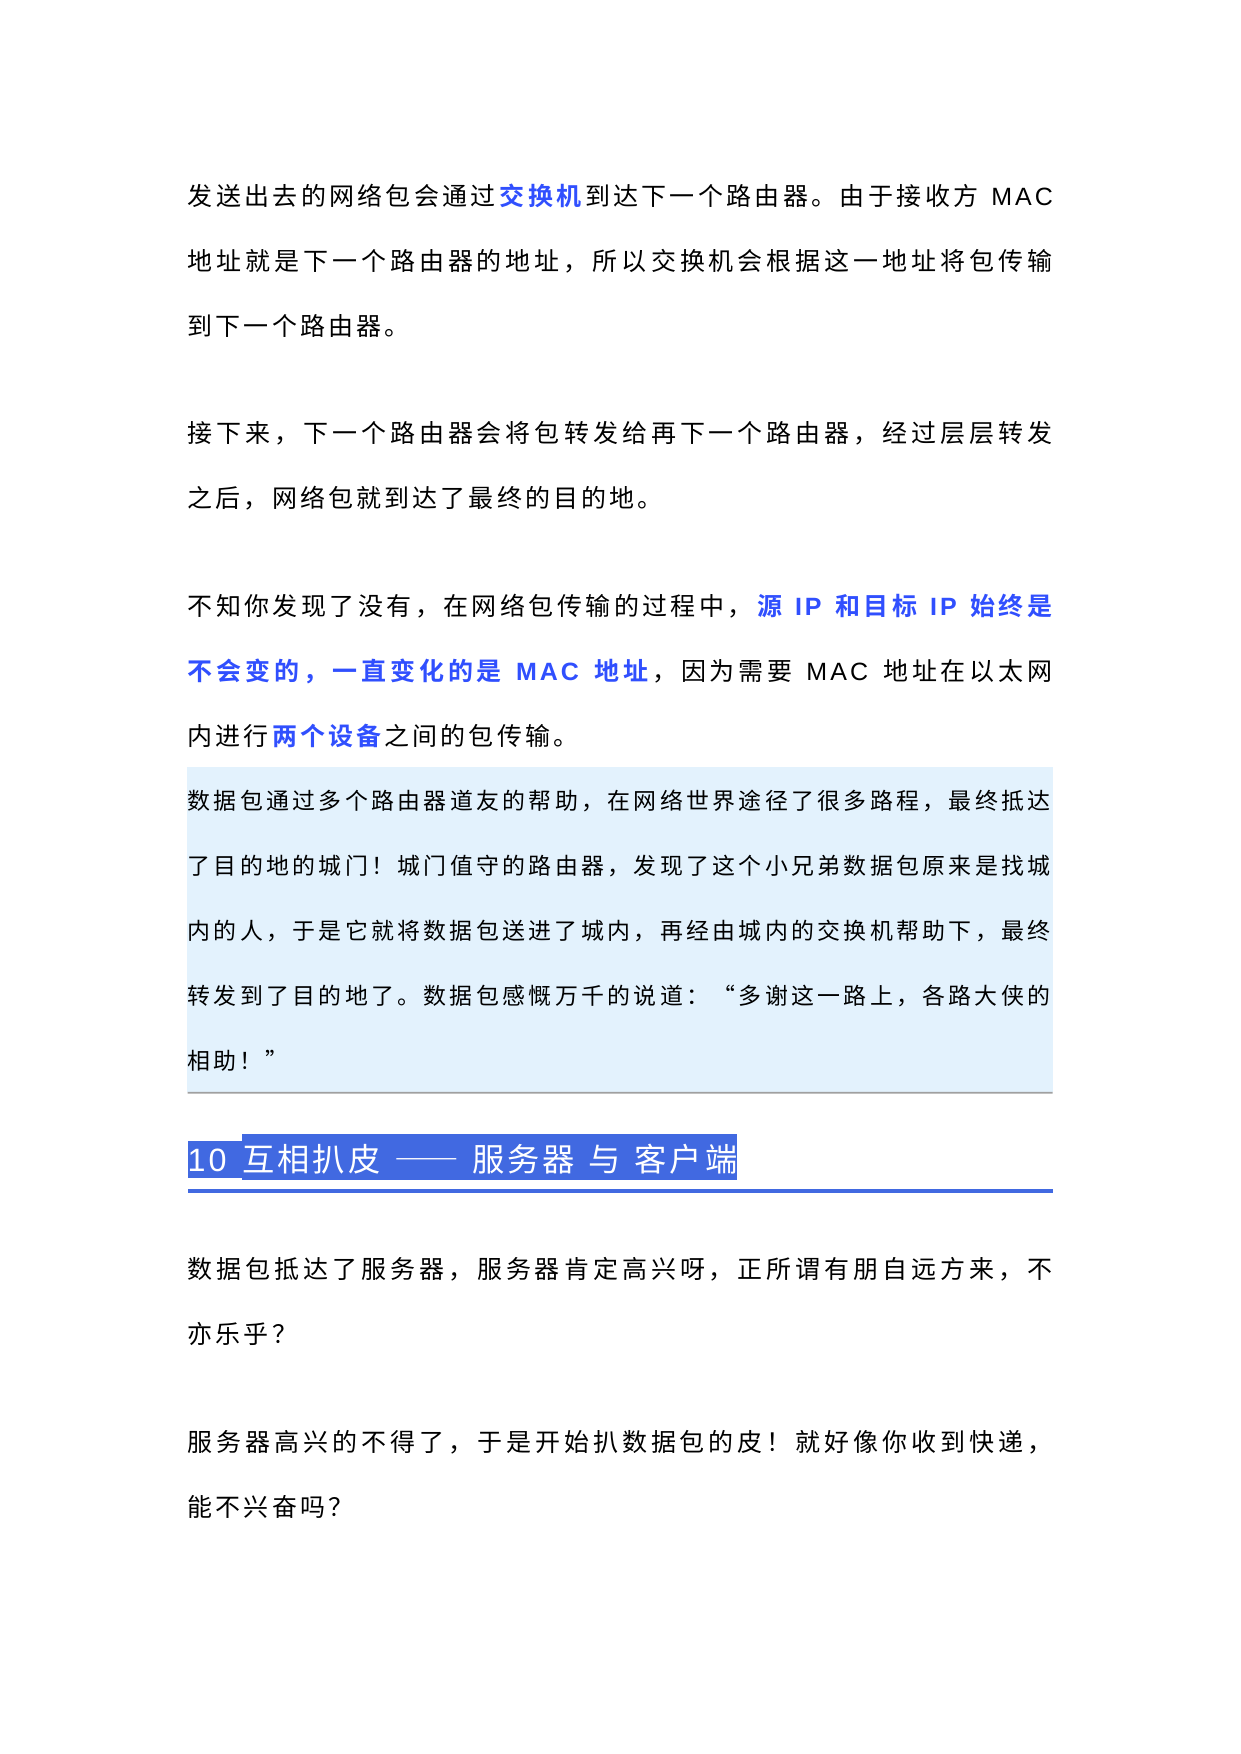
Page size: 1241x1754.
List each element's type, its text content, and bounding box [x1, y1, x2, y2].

text 发送出去的网络包会通过交换机到达下一个路由器。由于接收方 MAC 地址就是下一个路由器的地址，所以交换机会根据这一地址将包传输到下一个路由器。 [187, 162, 1053, 357]
text 10 互相扒皮 —— 服务器 与 客户端 [187, 1124, 1053, 1193]
text 接下来，下一个路由器会将包转发给再下一个路由器，经过层层转发之后，网络包就到达了最终的目的地。 [187, 399, 1053, 529]
text 服务器高兴的不得了，于是开始扒数据包的皮！就好像你收到快递，能不兴奋吗？ [187, 1408, 1053, 1538]
text 数据包抵达了服务器，服务器肯定高兴呀，正所谓有朋自远方来，不亦乐乎？ [187, 1235, 1053, 1365]
text 不知你发现了没有，在网络包传输的过程中，源 IP 和目标 IP 始终是不会变的，一直变化的是 MAC 地址，因为需要 MAC 地址在以太网内进行两个设备之间的包传输。 [187, 572, 1053, 767]
text 数据包通过多个路由器道友的帮助，在网络世界途径了很多路程，最终抵达了目的地的城门！城门值守的路由器，发现了这个小兄弟数据包原来是找城内的人，于是它就将数据包送进了城内，再经由城内的交换机帮助下，最终转发到了目的地了。数据包感慨万千的说道：“多谢这一路上，各路大侠的相助！” [187, 767, 1053, 1091]
